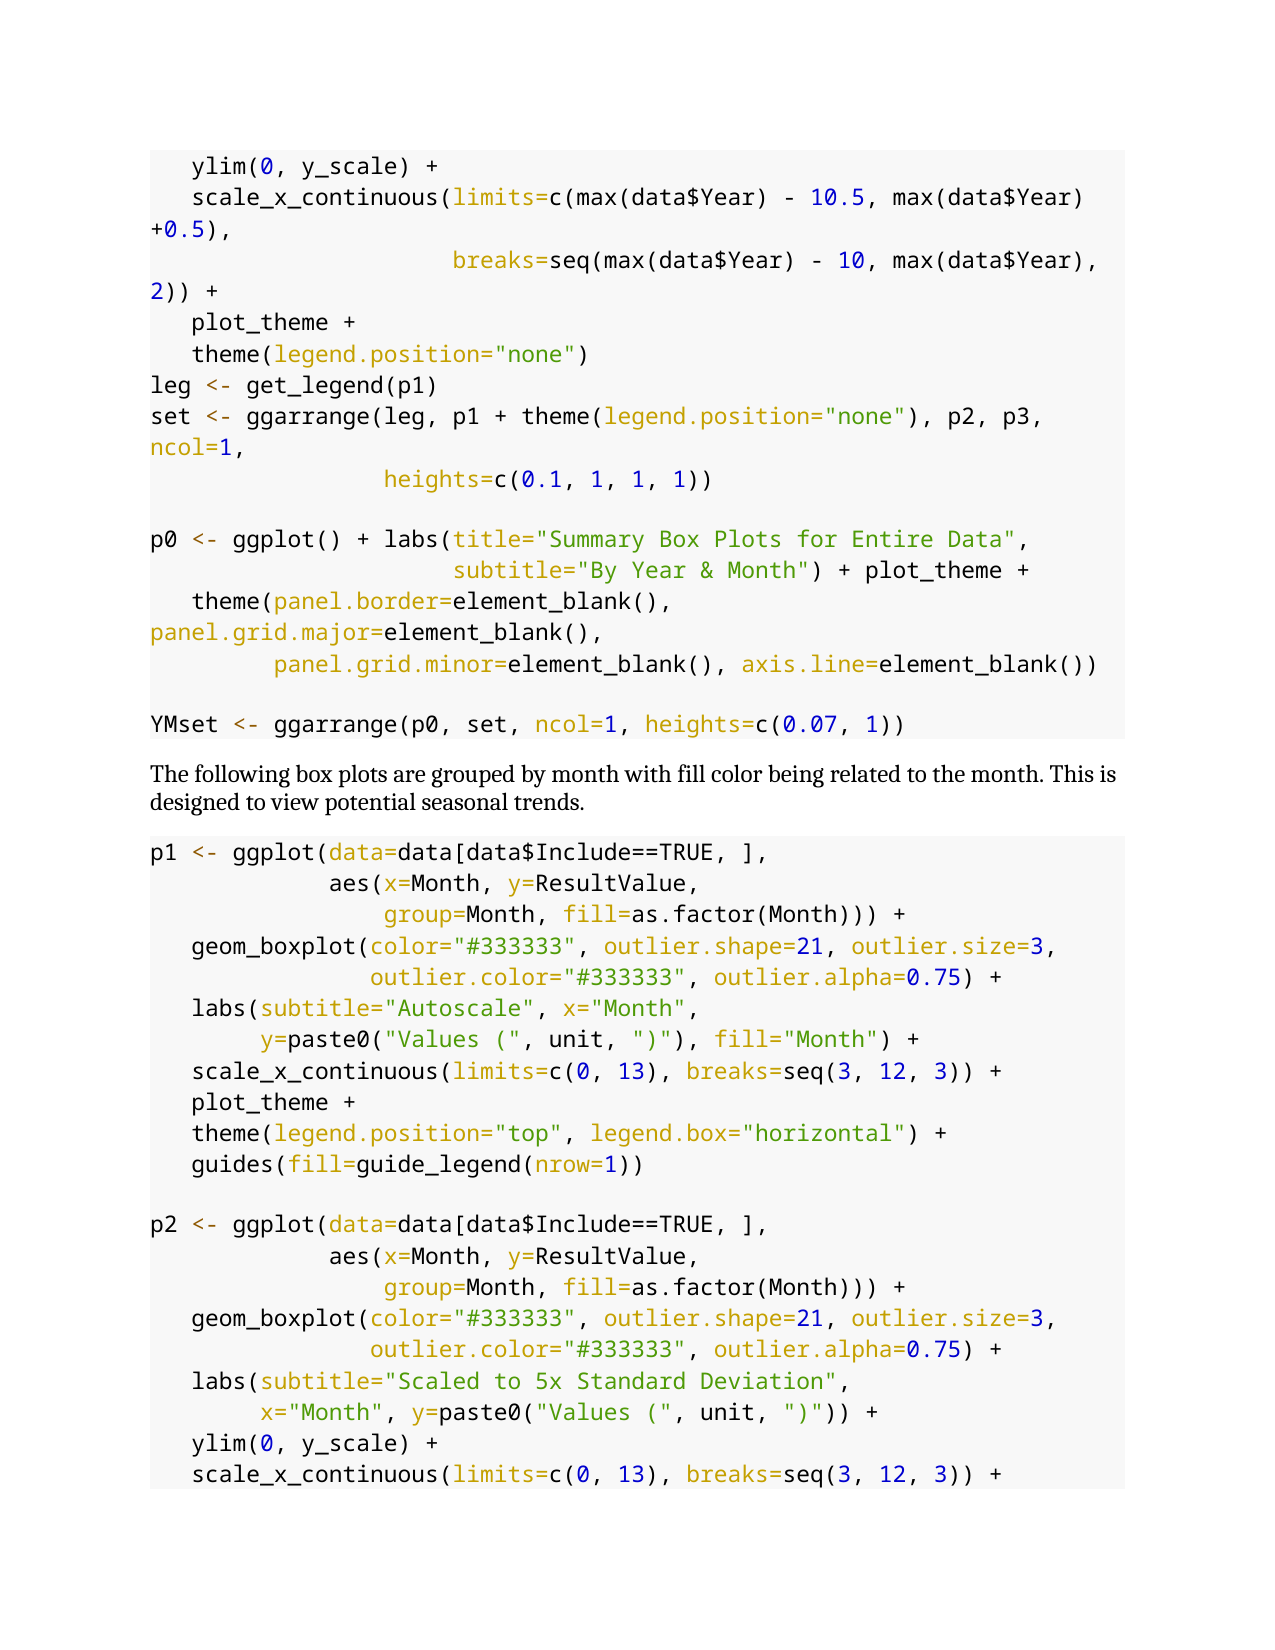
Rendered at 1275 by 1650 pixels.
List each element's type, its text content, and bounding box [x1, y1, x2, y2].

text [150, 150, 1125, 739]
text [150, 836, 1125, 1489]
text The following box plots are grouped by month with fill color being related to the month. This is designed to view potential seasonal trends. [150, 759, 1125, 817]
